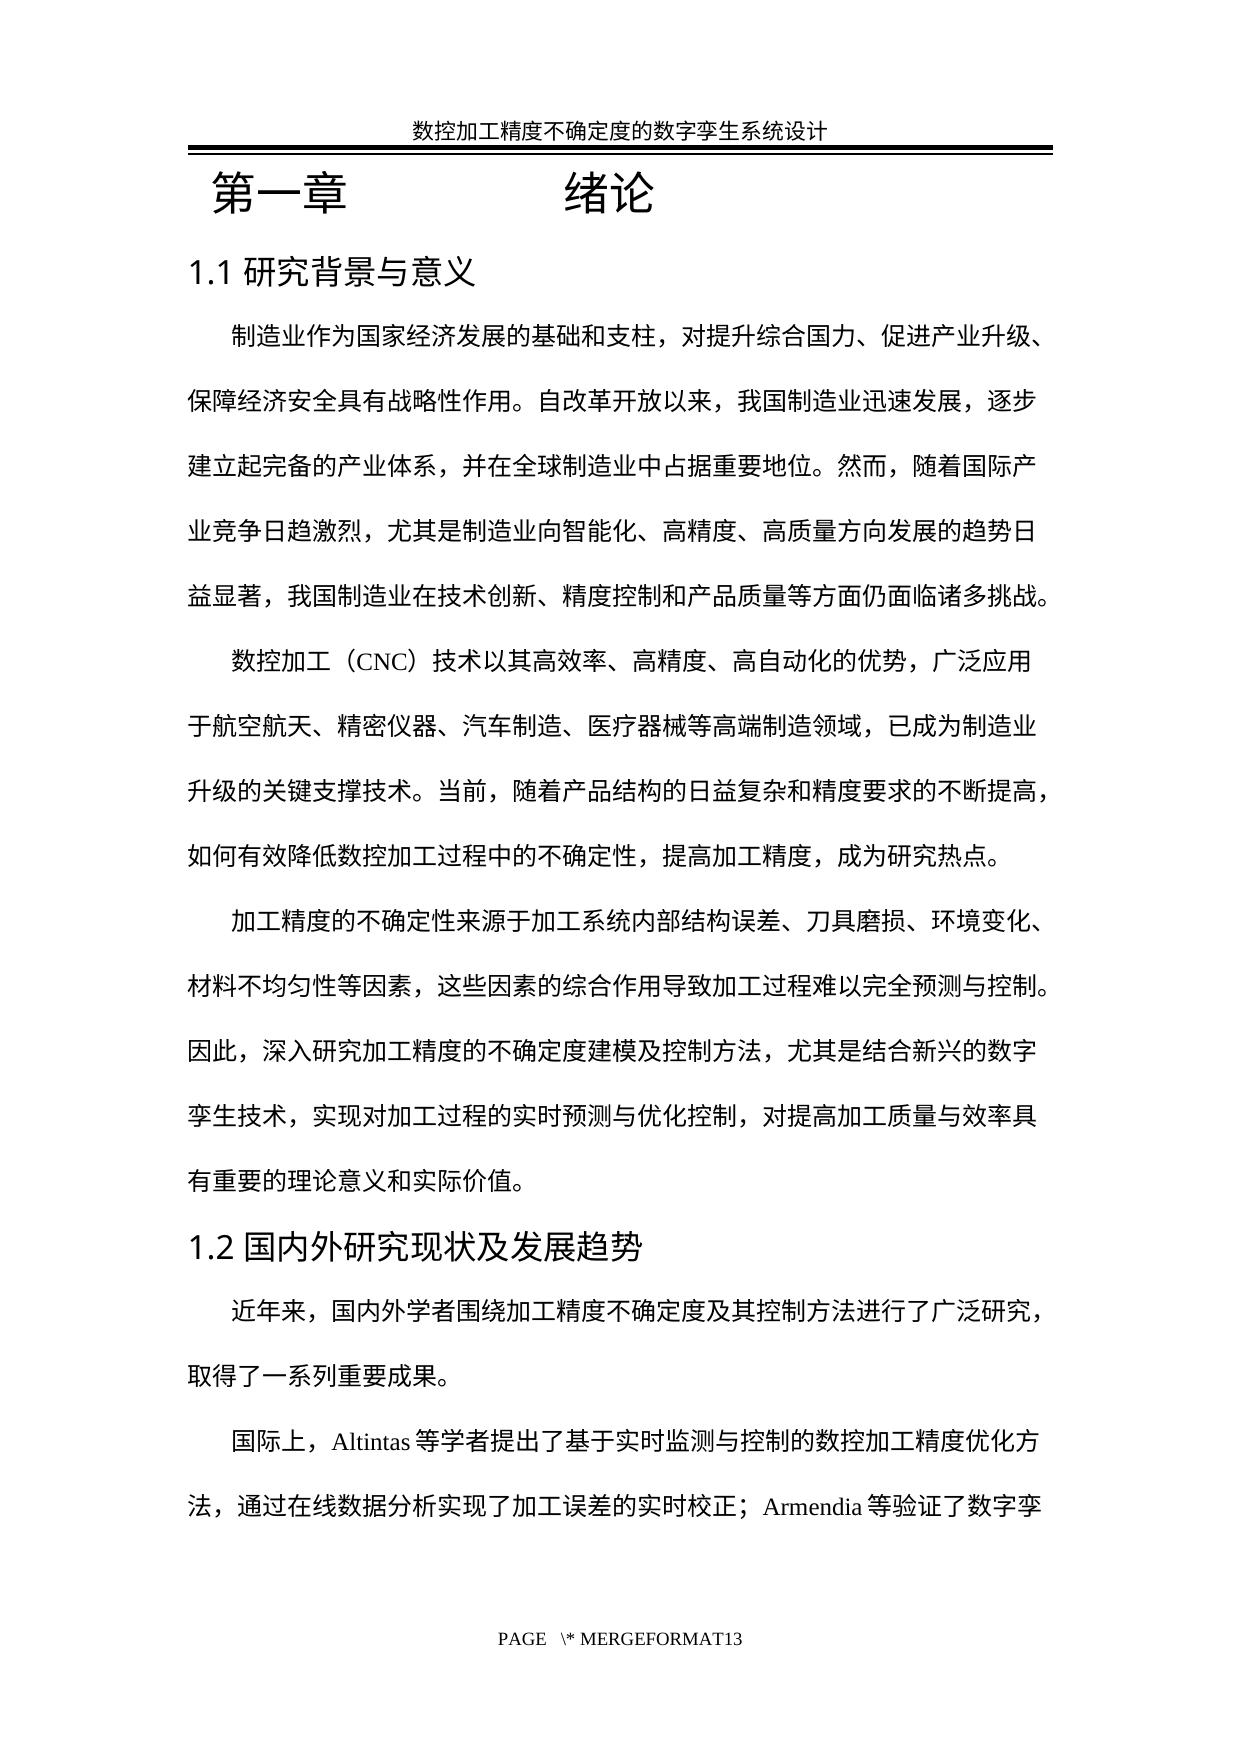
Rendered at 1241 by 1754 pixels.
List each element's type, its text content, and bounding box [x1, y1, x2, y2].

subtitle 绪论 [187, 185, 1053, 217]
text 近年来，国内外学者围绕加工精度不确定度及其控制方法进行了广泛研究，取得了一系列重要成果。 [187, 1277, 1053, 1407]
text 数控加工（CNC）技术以其高效率、高精度、高自动化的优势，广泛应用于航空航天、精密仪器、汽车制造、医疗器械等高端制造领域，已成为制造业升级的关键支撑技术。当前，随着产品结构的日益复杂和精度要求的不断提高，如何有效降低数控加工过程中的不确定性，提高加工精度，成为研究热点。 [187, 627, 1053, 887]
subtitle 1.1 研究背景与意义 [187, 237, 1053, 302]
text 制造业作为国家经济发展的基础和支柱，对提升综合国力、促进产业升级、保障经济安全具有战略性作用。自改革开放以来，我国制造业迅速发展，逐步建立起完备的产业体系，并在全球制造业中占据重要地位。然而，随着国际产业竞争日趋激烈，尤其是制造业向智能化、高精度、高质量方向发展的趋势日益显著，我国制造业在技术创新、精度控制和产品质量等方面仍面临诸多挑战。 [187, 302, 1053, 627]
subtitle 1.2 国内外研究现状及发展趋势 [187, 1212, 1053, 1277]
text 加工精度的不确定性来源于加工系统内部结构误差、刀具磨损、环境变化、材料不均匀性等因素，这些因素的综合作用导致加工过程难以完全预测与控制。因此，深入研究加工精度的不确定度建模及控制方法，尤其是结合新兴的数字孪生技术，实现对加工过程的实时预测与优化控制，对提高加工质量与效率具有重要的理论意义和实际价值。 [187, 887, 1053, 1212]
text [187, 1407, 1053, 1537]
